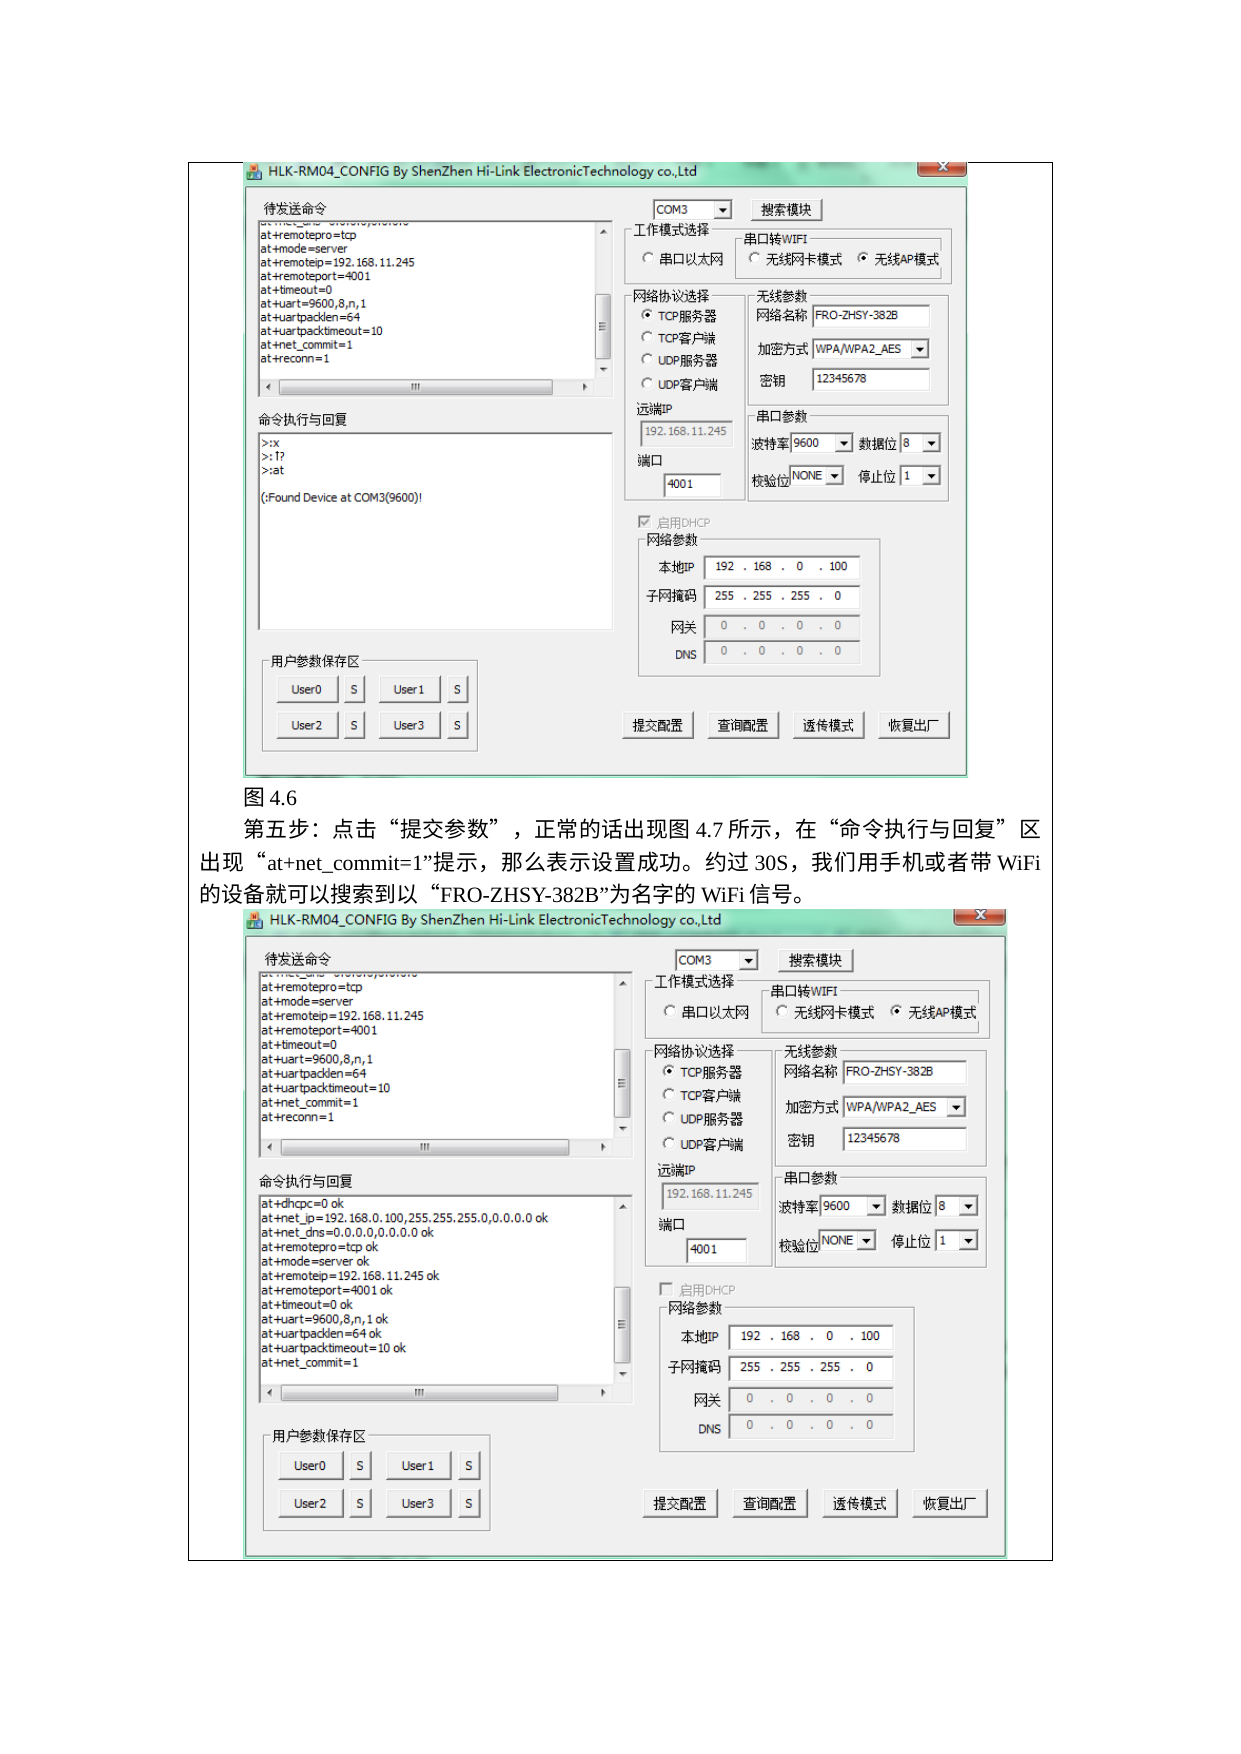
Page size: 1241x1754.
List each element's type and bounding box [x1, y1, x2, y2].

table_cell [189, 163, 1052, 1559]
picture [243, 909, 1008, 1559]
picture [243, 162, 969, 778]
